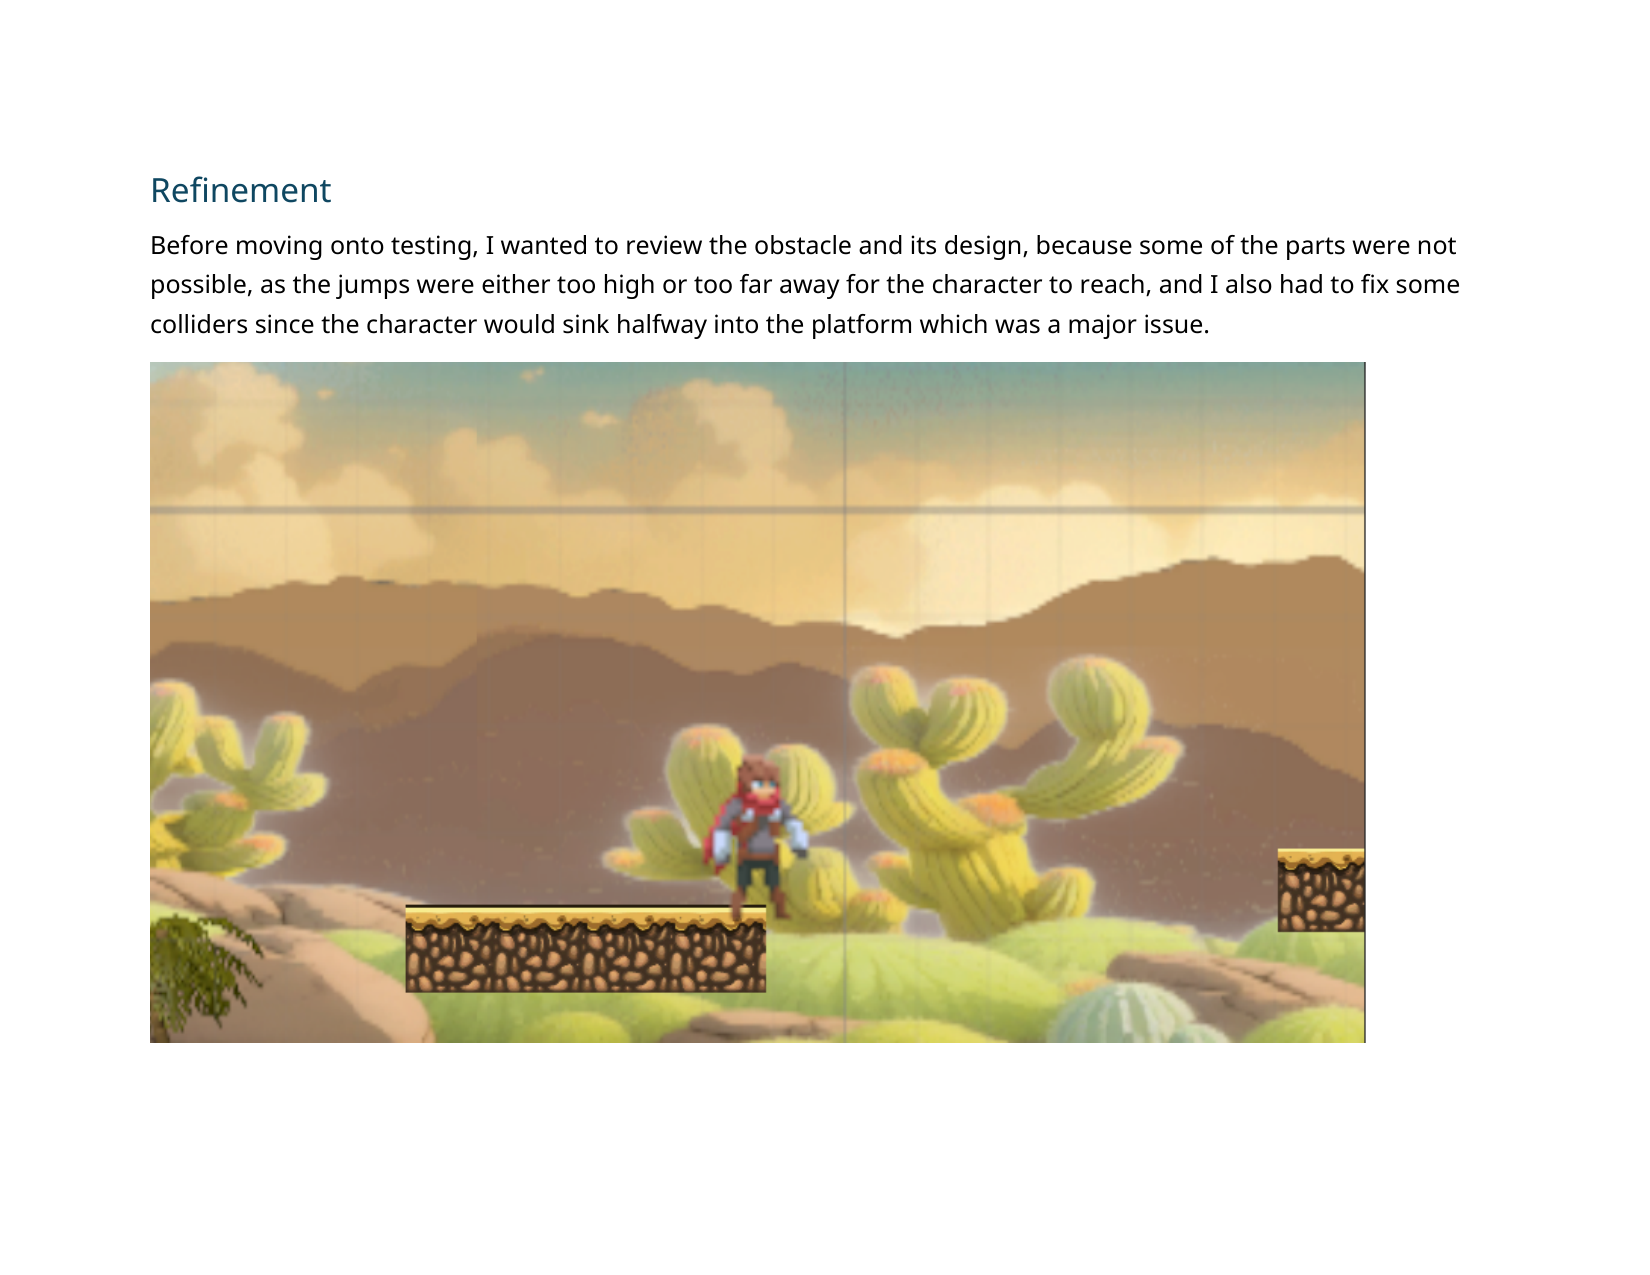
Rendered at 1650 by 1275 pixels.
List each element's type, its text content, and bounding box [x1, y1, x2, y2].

text Before moving onto testing, I wanted to review the obstacle and its design, because some of the parts were not possible, as the jumps were either too high or too far away for the character to reach, and I also had to fix some colliders since the character would sink halfway into the platform which was a major issue. [150, 228, 1500, 341]
subtitle Refinement [150, 167, 1500, 212]
picture [150, 362, 1366, 1043]
